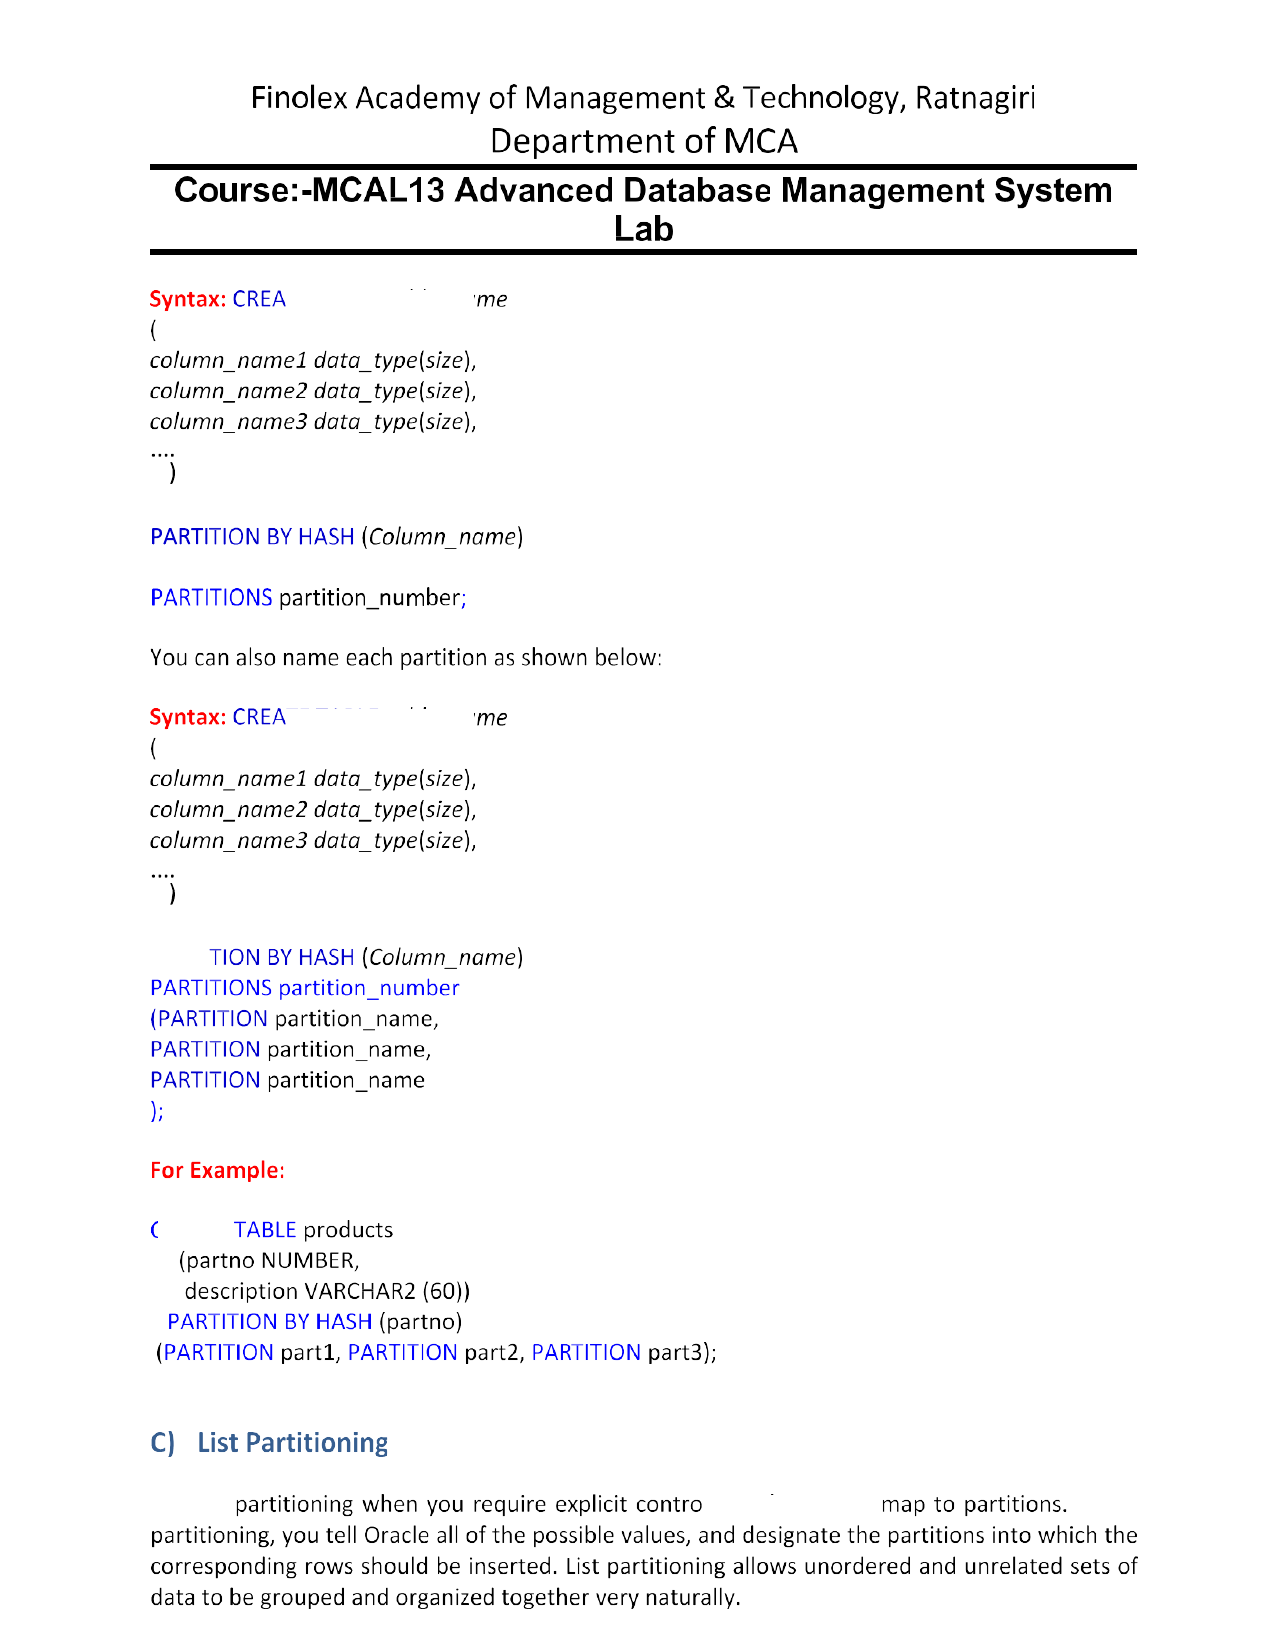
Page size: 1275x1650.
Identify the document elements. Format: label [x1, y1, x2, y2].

picture [792, 84, 806, 108]
picture [199, 183, 218, 202]
picture [175, 176, 197, 202]
picture [538, 183, 554, 202]
picture [150, 289, 507, 433]
picture [151, 1494, 1138, 1609]
picture [311, 84, 705, 114]
picture [492, 128, 675, 159]
picture [743, 86, 790, 108]
picture [209, 526, 522, 549]
picture [757, 128, 798, 153]
picture [783, 177, 985, 209]
picture [292, 91, 308, 108]
picture [917, 85, 1034, 114]
picture [616, 215, 652, 241]
picture [241, 183, 288, 202]
picture [151, 947, 522, 1122]
picture [557, 177, 612, 202]
picture [851, 91, 905, 114]
picture [150, 647, 661, 670]
picture [276, 91, 289, 108]
picture [714, 85, 735, 108]
picture [826, 91, 842, 108]
picture [726, 128, 753, 153]
picture [407, 593, 424, 606]
picture [685, 126, 716, 153]
picture [340, 176, 407, 202]
picture [199, 1432, 388, 1457]
picture [152, 1160, 284, 1182]
picture [253, 86, 265, 108]
picture [454, 177, 535, 202]
picture [410, 177, 421, 202]
picture [220, 183, 237, 202]
picture [655, 215, 673, 241]
picture [810, 91, 823, 108]
picture [151, 1431, 174, 1457]
picture [150, 707, 507, 852]
picture [152, 588, 365, 610]
picture [427, 587, 465, 609]
picture [427, 177, 444, 202]
picture [151, 1220, 715, 1364]
picture [1085, 183, 1111, 202]
picture [625, 177, 770, 202]
